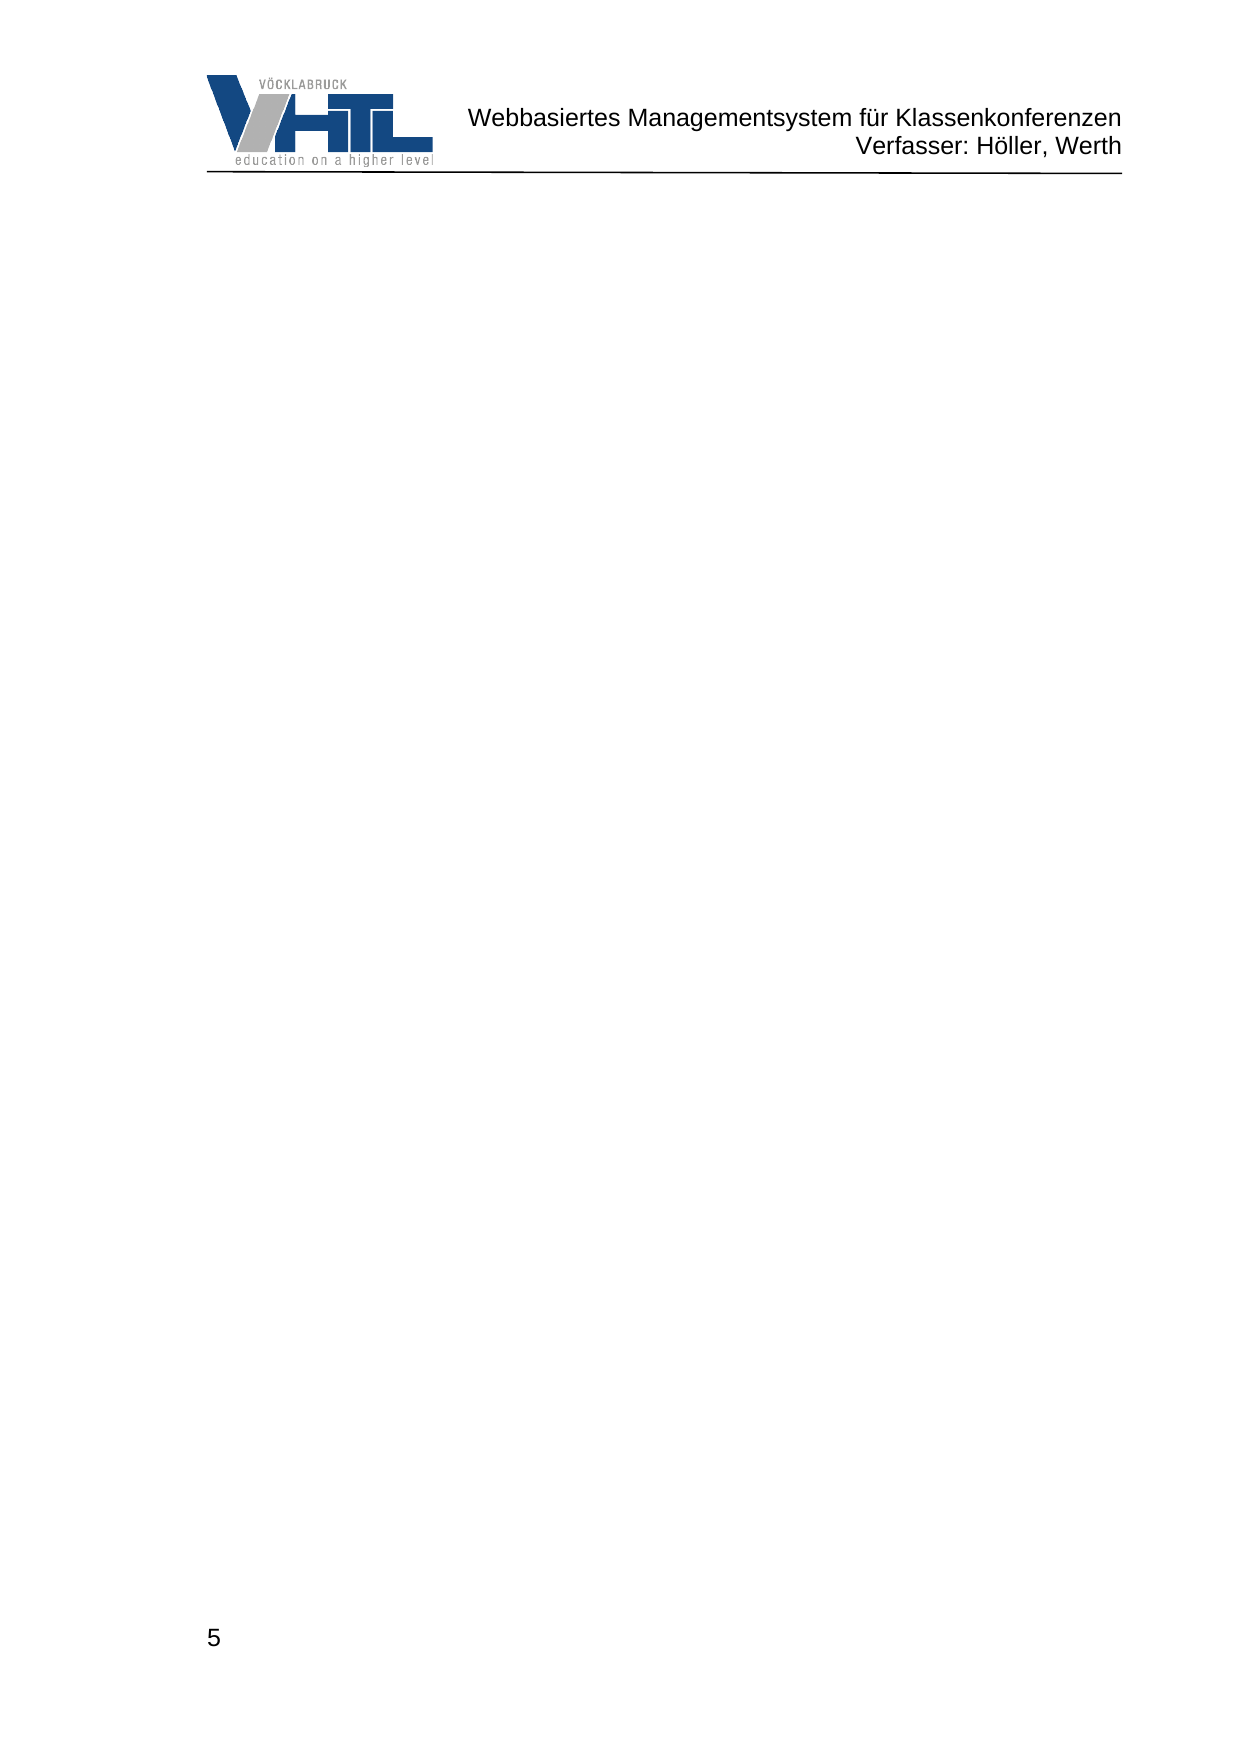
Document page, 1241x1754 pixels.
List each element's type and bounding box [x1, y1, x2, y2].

picture [206, 75, 433, 167]
